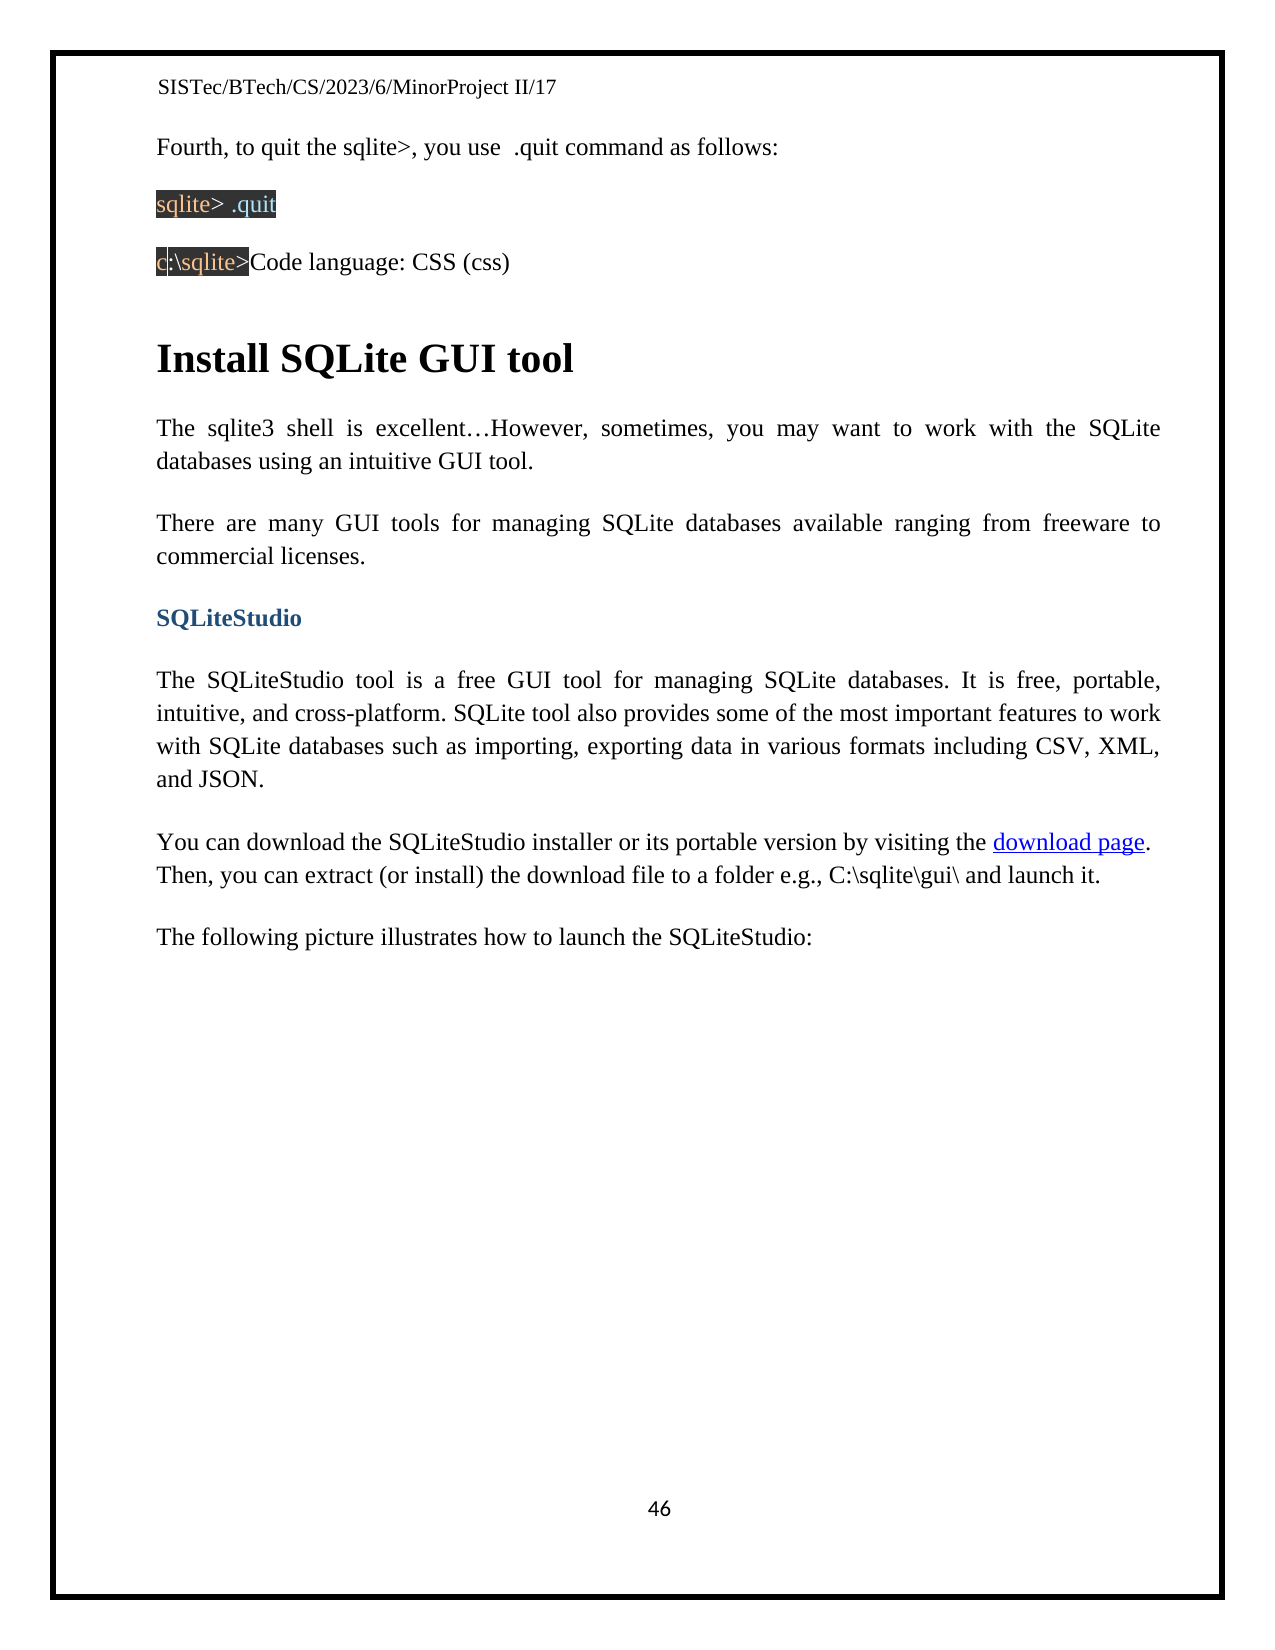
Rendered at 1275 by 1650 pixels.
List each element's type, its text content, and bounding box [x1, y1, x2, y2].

text The SQLiteStudio tool is a free GUI tool for managing SQLite databases. It is free, portable, intuitive, and cross-platform. SQLite tool also provides some of the most important features to work with SQLite databases such as importing, exporting data in various formats including CSV, XML, and JSON. [156, 665, 1162, 793]
subtitle Install SQLite GUI tool [156, 333, 931, 381]
subtitle SQLiteStudio [156, 603, 1162, 632]
text The sqlite3 shell is excellent…However, sometimes, you may want to work with the SQLite databases using an intuitive GUI tool. [156, 413, 1162, 474]
text c:\sqlite>Code language: CSS (css) [249, 247, 1162, 276]
text You can download the SQLiteStudio installer or its portable version by visiting the download page. Then, you can extract (or install) the download file to a folder e.g., C:\sqlite\gui\ and launch it. [156, 827, 1162, 888]
text sqlite> .quit [156, 189, 1162, 218]
text There are many GUI tools for managing SQLite databases available ranging from freeware to commercial licenses. [156, 508, 1162, 570]
text The following picture illustrates how to launch the SQLiteStudio: [156, 922, 1162, 951]
text Fourth, to quit the sqlite>, you use .quit command as follows: [156, 132, 1162, 160]
